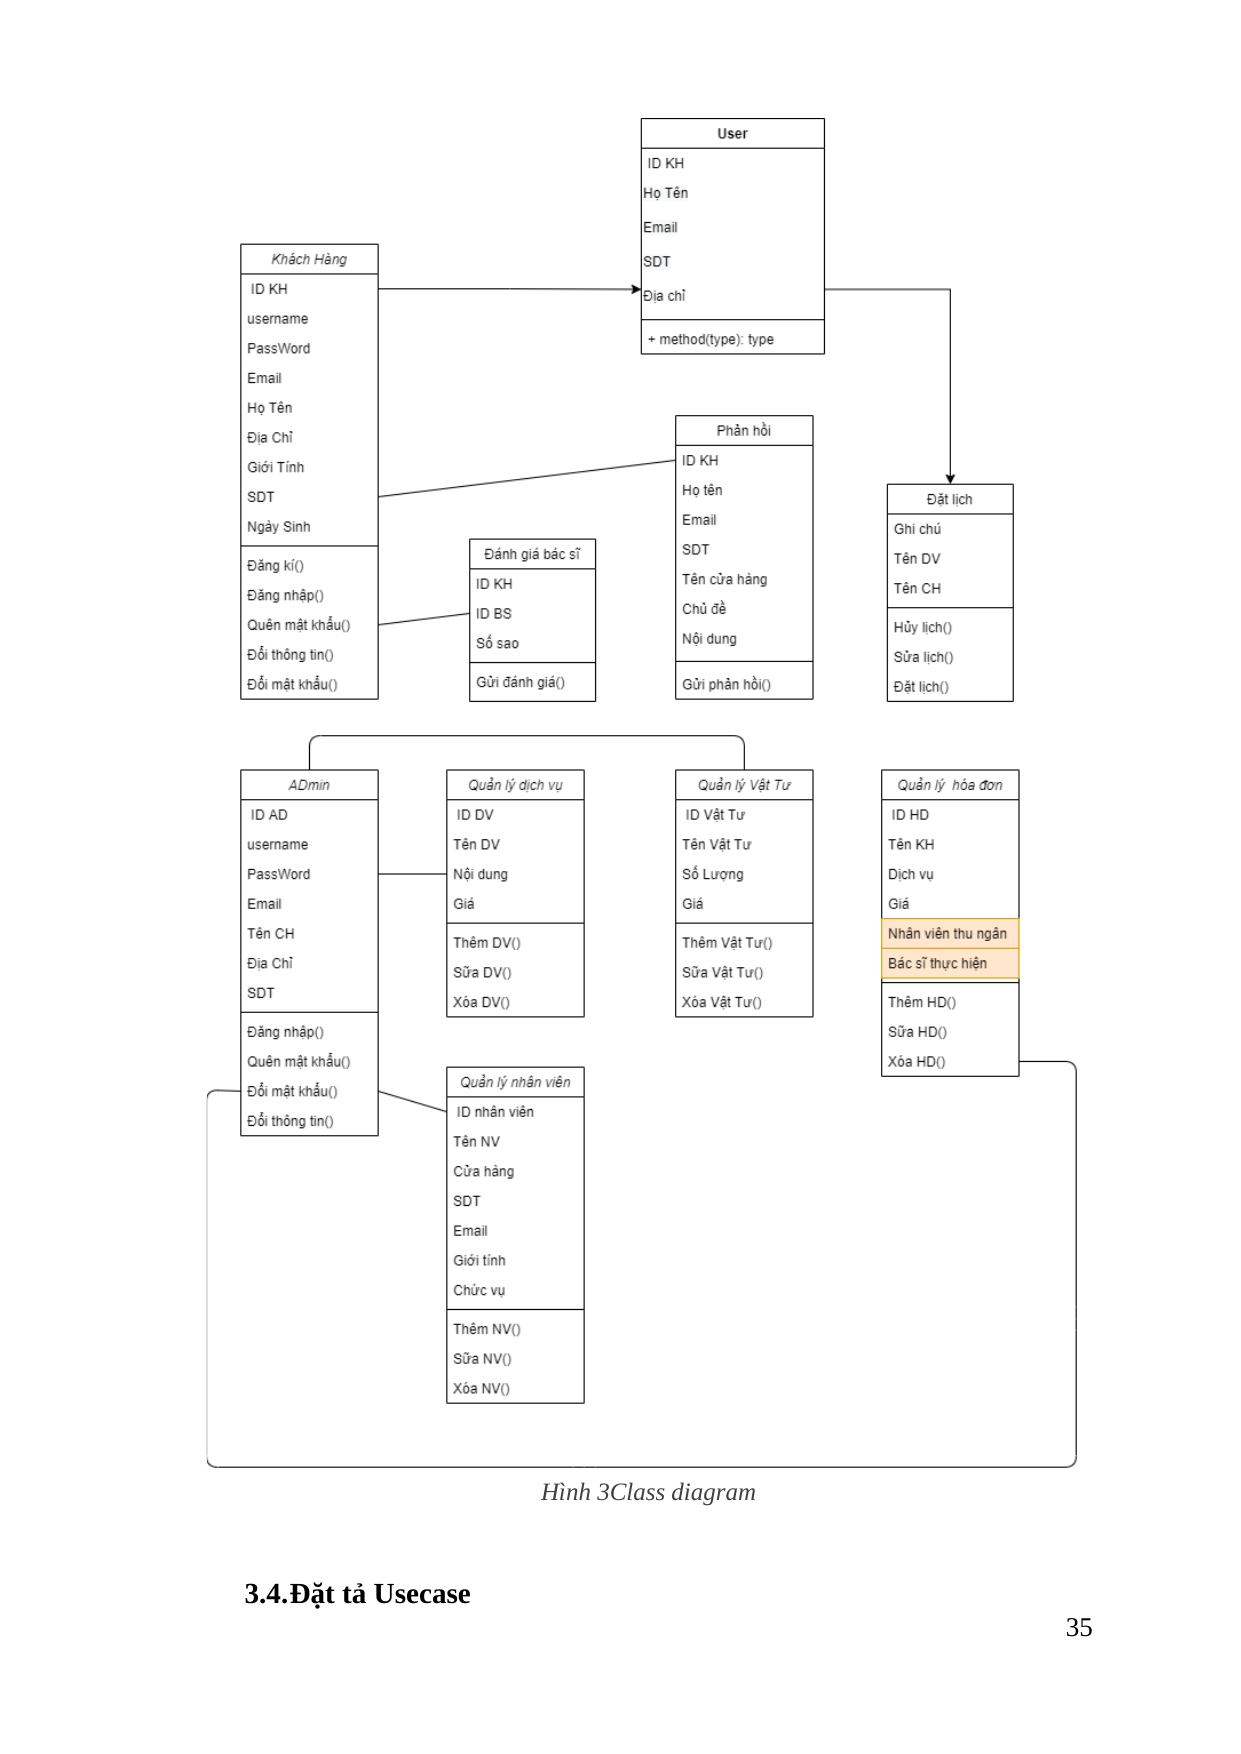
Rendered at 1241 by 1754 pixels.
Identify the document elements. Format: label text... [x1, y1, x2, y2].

subtitle Đặt tả Usecase [244, 1576, 1092, 1610]
picture [206, 118, 1078, 1469]
